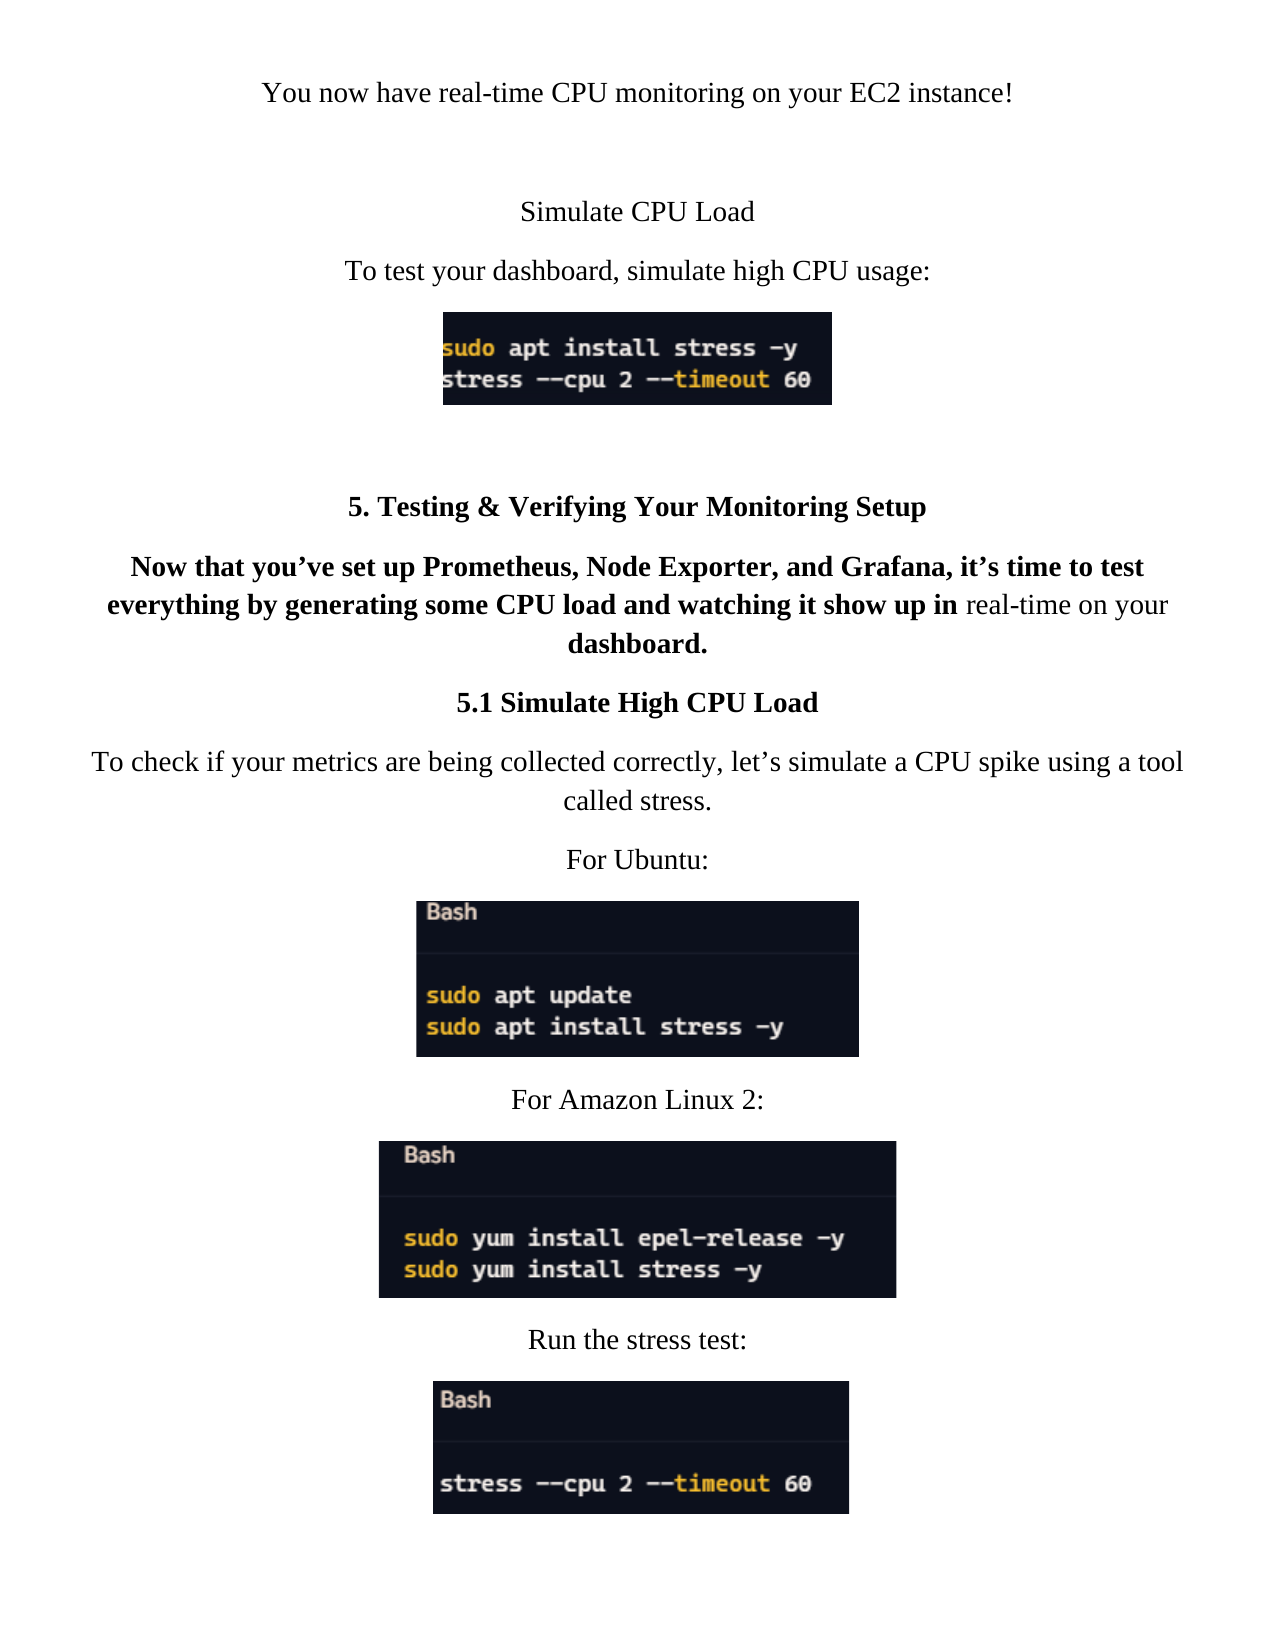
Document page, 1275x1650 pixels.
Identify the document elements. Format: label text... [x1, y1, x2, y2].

text 5. Testing & Verifying Your Monitoring Setup [75, 489, 1200, 523]
text Now that you’ve set up Prometheus, Node Exporter, and Grafana, it’s time to test everything by generating some CPU load and watching it show up in real-time on your dashboard. [75, 549, 1200, 659]
text For Amazon Linux 2: [75, 1082, 1200, 1115]
picture [443, 312, 832, 405]
text Run the stress test: [75, 1322, 1200, 1356]
text 5.1 Simulate High CPU Load [75, 685, 1200, 719]
text Simulate CPU Load [75, 194, 1200, 227]
picture [378, 1141, 897, 1298]
text For Ubuntu: [75, 842, 1200, 876]
text To test your dashboard, simulate high CPU usage: [75, 253, 1200, 287]
text You now have real-time CPU monitoring on your EC2 instance! [75, 75, 1200, 108]
text To check if your metrics are being collected correctly, let’s simulate a CPU spike using a tool called stress. [75, 744, 1200, 817]
picture [416, 901, 859, 1057]
picture [433, 1381, 850, 1514]
